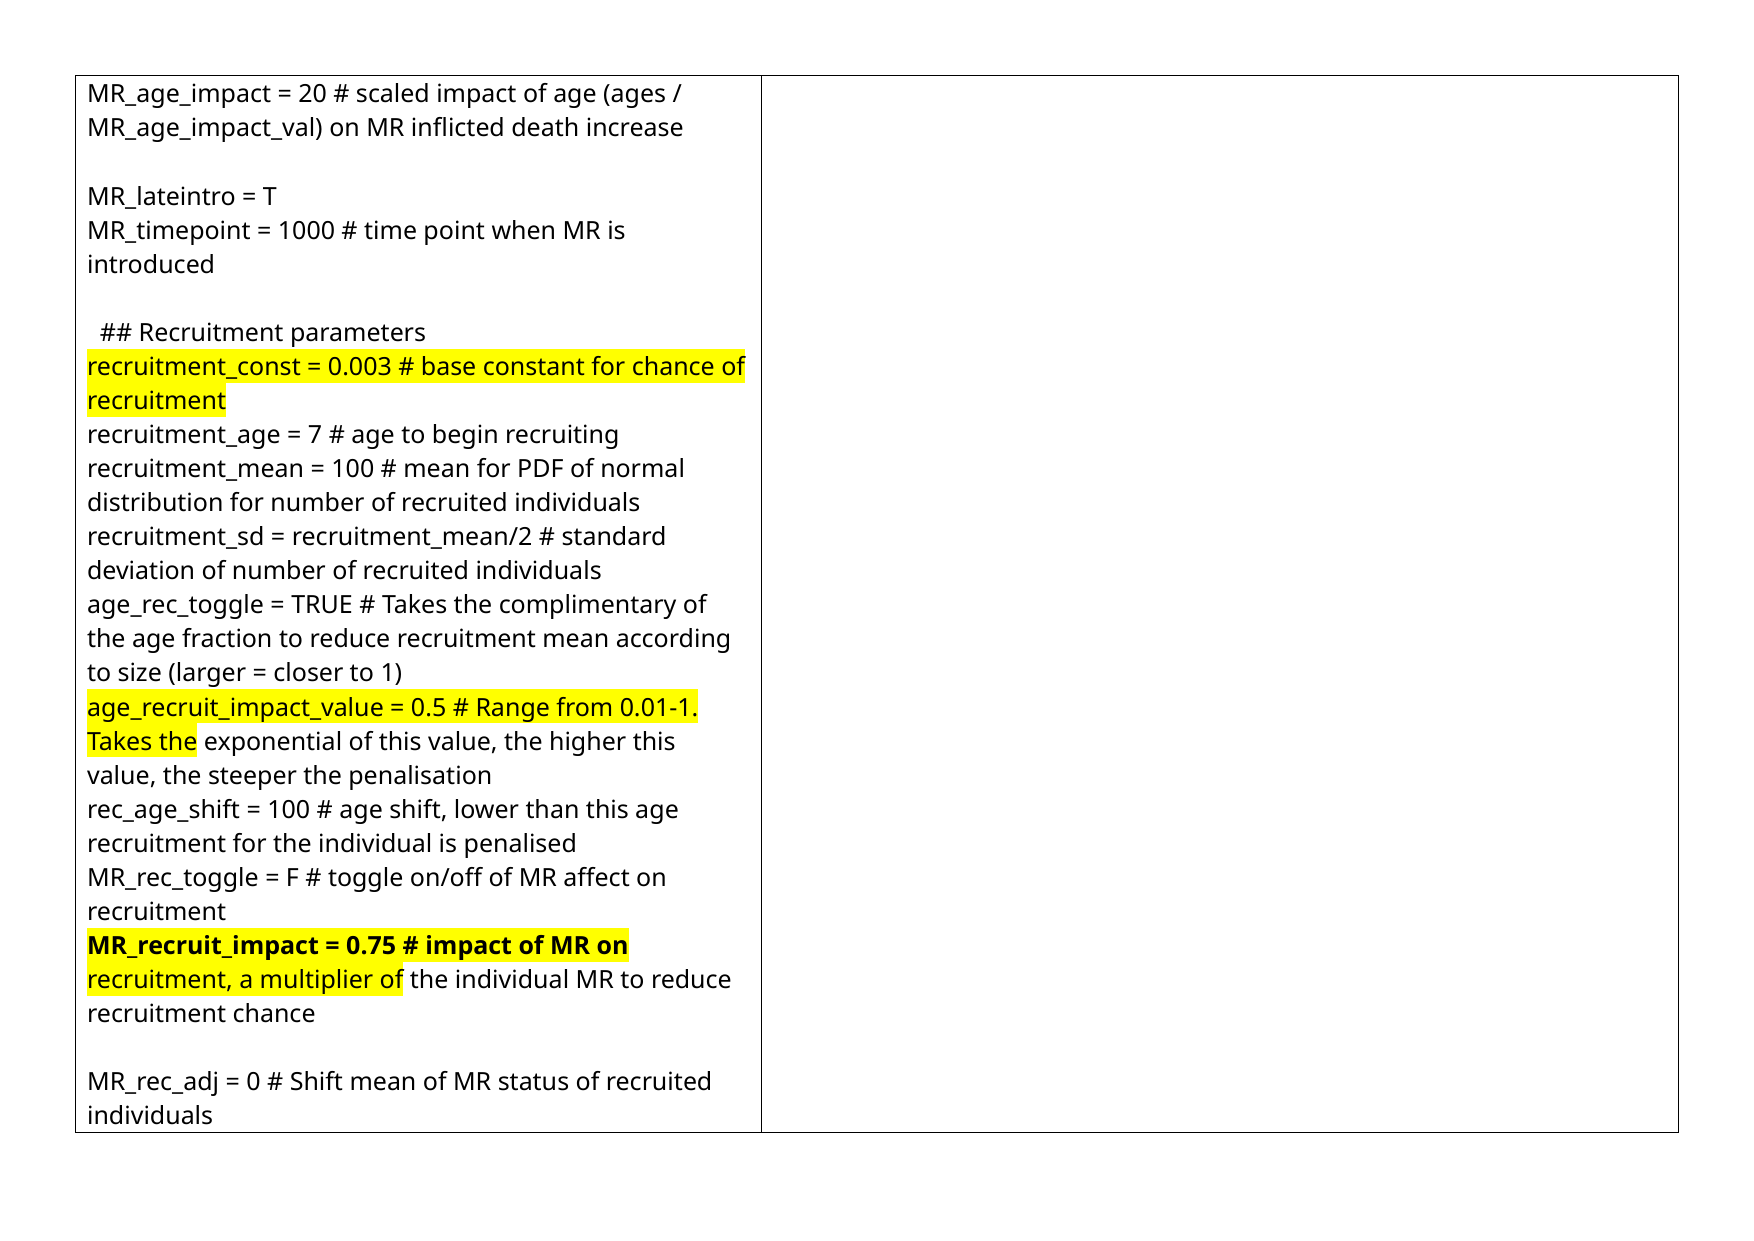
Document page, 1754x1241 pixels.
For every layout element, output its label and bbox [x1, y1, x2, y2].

table_cell [762, 76, 1678, 1132]
table_cell [76, 76, 761, 1132]
